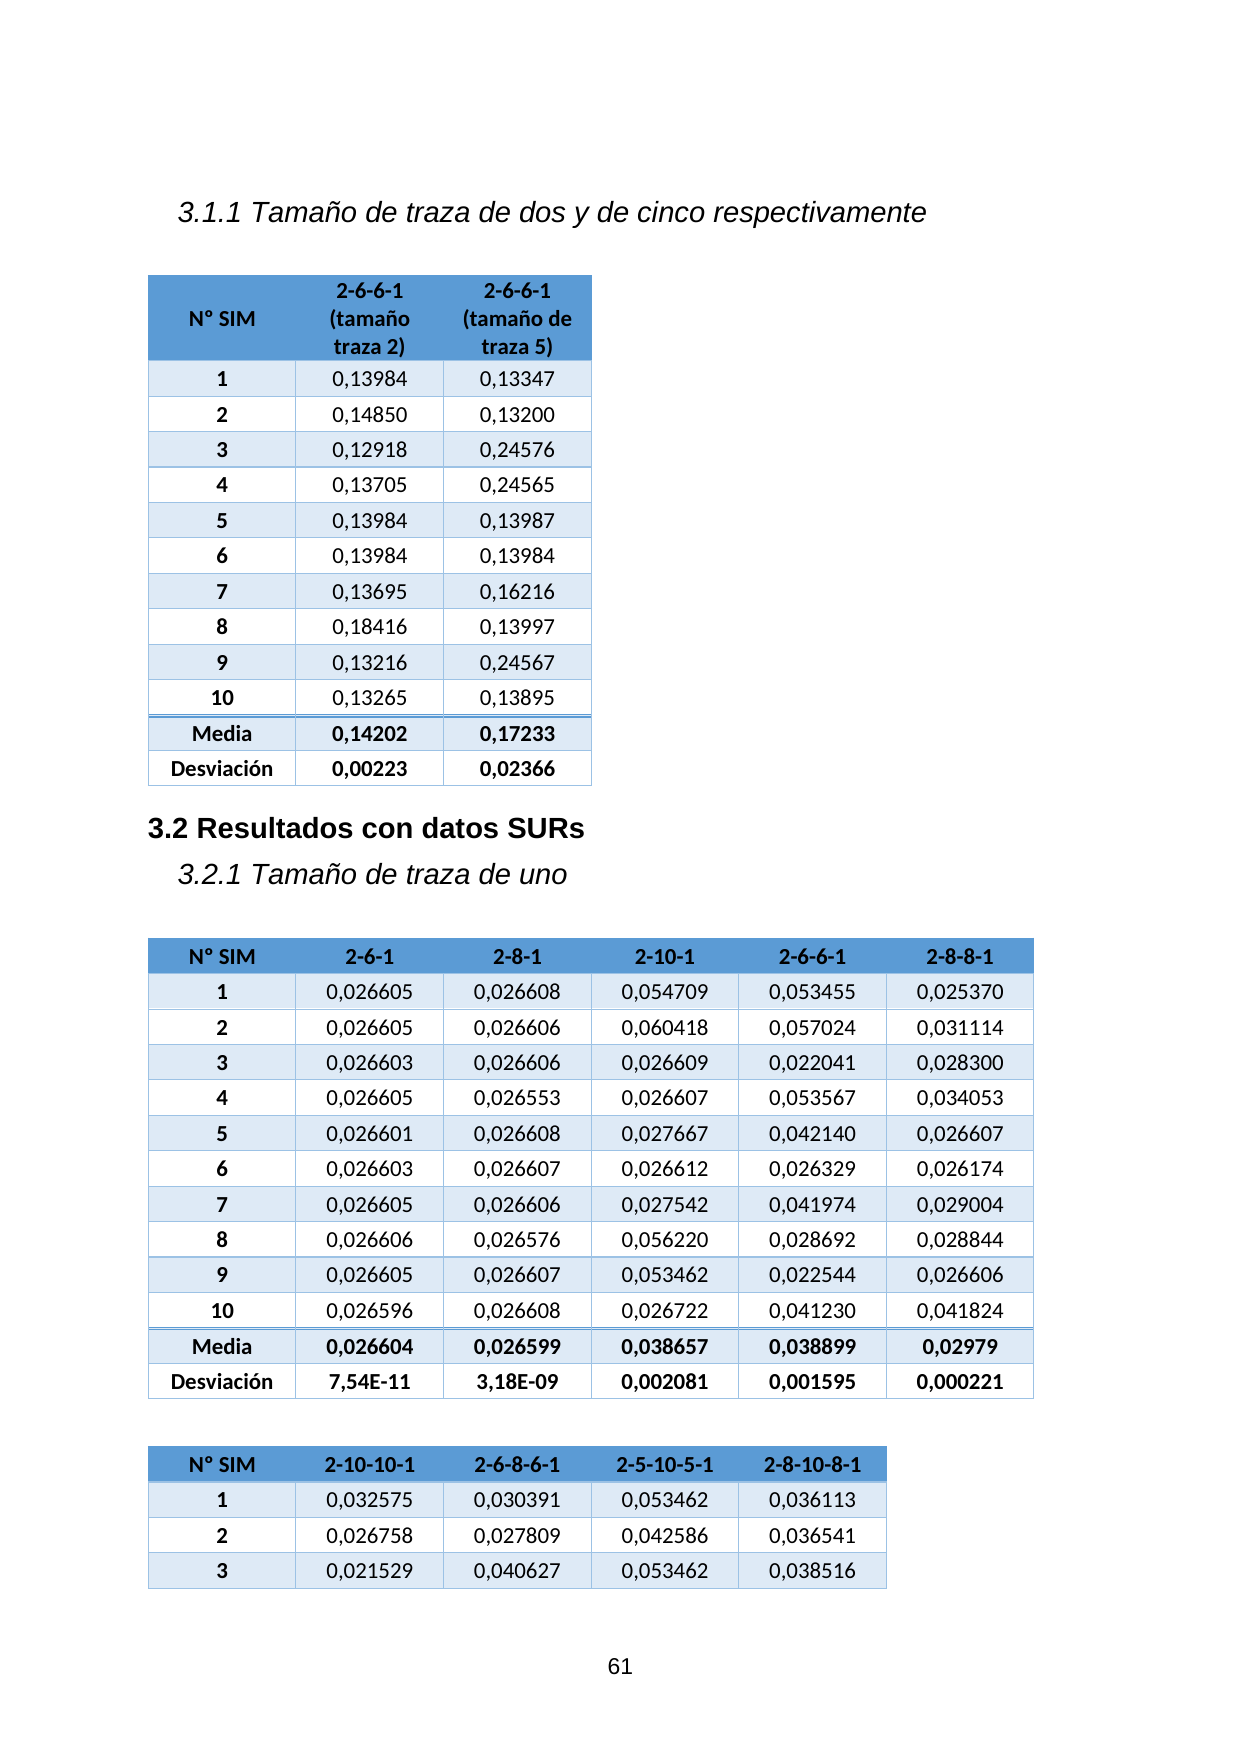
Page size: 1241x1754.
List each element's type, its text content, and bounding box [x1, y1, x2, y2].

table_cell 6 [149, 1151, 295, 1186]
table_cell 1 [149, 1483, 295, 1517]
table_cell 0,002081 [592, 1364, 738, 1398]
table_cell Desviación [149, 751, 295, 785]
table_cell 0,02979 [887, 1330, 1033, 1363]
table_cell 0,031114 [887, 1010, 1033, 1044]
table_cell 3 [149, 432, 295, 466]
table_cell 0,027809 [444, 1518, 591, 1552]
table_cell 2 [149, 397, 295, 431]
table_cell 0,022544 [739, 1258, 886, 1292]
table_cell 0,060418 [592, 1010, 738, 1044]
table_cell 0,13705 [296, 468, 443, 502]
table_cell 8 [149, 609, 295, 643]
table_cell 0,028300 [887, 1045, 1033, 1079]
table_cell 0,041824 [888, 1294, 1032, 1327]
subtitle Tamaño de traza de dos y de cinco respectivamente [177, 194, 1092, 228]
table_cell 6 [149, 538, 295, 573]
table_cell 0,026601 [296, 1116, 443, 1150]
table_cell 0,026608 [444, 974, 591, 1008]
table_header 2-6-6-1 (tamaño de traza 5) [444, 276, 591, 360]
table_header 2-10-1 [592, 939, 738, 973]
table_cell 0,028692 [739, 1222, 886, 1256]
table_cell 0,026576 [444, 1222, 591, 1256]
table_cell 0,13984 [444, 538, 591, 573]
table_cell 0,13216 [296, 645, 443, 679]
table_cell 0,026605 [296, 1258, 443, 1292]
table_cell 0,053462 [592, 1483, 738, 1517]
table_cell 0,026606 [444, 1187, 591, 1221]
table_cell 0,026758 [296, 1518, 443, 1552]
table_cell 0,026607 [592, 1080, 738, 1115]
table_cell 0,041974 [739, 1187, 886, 1221]
table_cell 0,036541 [739, 1518, 886, 1552]
table_cell 3,18E-09 [444, 1364, 591, 1398]
table_cell 10 [149, 1293, 295, 1327]
table_cell 0,026606 [444, 1010, 591, 1044]
table_header Nº SIM [149, 1447, 295, 1481]
table_cell 0,13347 [444, 361, 591, 396]
table_cell 0,13695 [296, 574, 443, 608]
table_cell 0,040627 [444, 1553, 591, 1588]
table_cell 0,026596 [296, 1293, 443, 1327]
table_cell 5 [149, 1116, 295, 1150]
table_cell 0,026606 [296, 1222, 443, 1256]
table_cell 0,038899 [739, 1330, 886, 1363]
table_cell 0,13895 [444, 680, 591, 714]
table_cell 0,13987 [444, 503, 591, 537]
table_cell 0,026553 [444, 1080, 591, 1115]
table_cell 9 [149, 645, 295, 679]
table_cell 0,022041 [739, 1045, 886, 1079]
table_cell 0,000221 [887, 1364, 1033, 1398]
table_cell 0,053462 [592, 1258, 738, 1292]
table_cell 4 [149, 468, 295, 502]
table_cell 0,00223 [296, 751, 443, 785]
table_cell 0,026606 [887, 1258, 1033, 1292]
table_cell 0,026605 [296, 1010, 443, 1044]
table_cell 0,18416 [296, 609, 443, 643]
table_cell 0,030391 [444, 1483, 591, 1517]
table_cell 0,054709 [592, 974, 738, 1008]
table_header 2-6-8-6-1 [444, 1447, 591, 1481]
table_cell 0,026605 [296, 1187, 443, 1221]
table_cell 0,026607 [444, 1258, 591, 1292]
table_cell 0,026612 [592, 1151, 738, 1186]
table_cell 7,54E-11 [296, 1364, 443, 1398]
table_cell 0,028844 [887, 1222, 1033, 1256]
table_cell 0,24567 [444, 645, 591, 679]
table_cell 0,026605 [296, 1080, 443, 1115]
table_cell 2 [149, 1518, 295, 1552]
table_cell 0,027667 [592, 1116, 738, 1150]
table_cell 0,001595 [739, 1364, 886, 1398]
table_cell 0,13984 [296, 361, 443, 396]
table_cell 1 [149, 361, 295, 396]
table_cell 0,053462 [592, 1553, 738, 1588]
table_cell 0,056220 [592, 1222, 738, 1256]
table_cell 0,041230 [739, 1293, 886, 1327]
table_cell Desviación [149, 1364, 295, 1398]
table_cell 0,026603 [296, 1045, 443, 1079]
table_cell Media [149, 1330, 295, 1363]
table_cell 0,13984 [296, 538, 443, 573]
table_cell 0,032575 [296, 1483, 443, 1517]
table_cell 9 [149, 1258, 295, 1292]
table_cell 1 [149, 974, 295, 1008]
table_cell 0,026604 [296, 1330, 443, 1363]
table_cell 7 [149, 574, 295, 608]
table_cell 0,026607 [444, 1151, 591, 1186]
table_cell 0,026607 [887, 1116, 1033, 1150]
table_cell 0,13984 [296, 503, 443, 537]
table_cell 0,026329 [739, 1151, 886, 1186]
table_header 2-6-1 [296, 939, 443, 973]
table_cell 0,026603 [296, 1151, 443, 1186]
table_cell 0,14202 [296, 718, 443, 750]
table_header 2-10-10-1 [296, 1447, 443, 1481]
table_cell 0,24576 [444, 432, 591, 466]
table_cell 0,027542 [592, 1187, 738, 1221]
table_cell 0,036113 [739, 1483, 886, 1517]
subtitle Resultados con datos SURs [148, 811, 1092, 845]
table_cell 0,026609 [592, 1045, 738, 1079]
table_cell 0,026608 [444, 1116, 591, 1150]
table_cell 0,026605 [296, 974, 443, 1008]
table_cell 3 [149, 1553, 295, 1588]
table_cell 0,12918 [296, 432, 443, 466]
table_cell 0,13997 [444, 609, 591, 643]
table_cell 0,02366 [444, 751, 591, 785]
table_cell 0,026599 [444, 1330, 591, 1363]
table_cell 0,16216 [444, 574, 591, 608]
table_cell 0,17233 [444, 718, 591, 750]
table_header 2-8-1 [444, 939, 591, 973]
table_cell 0,053567 [739, 1080, 886, 1115]
table_cell 4 [149, 1080, 295, 1115]
table_cell 0,057024 [739, 1010, 886, 1044]
table_cell 10 [149, 680, 295, 714]
table_cell 0,026606 [444, 1045, 591, 1079]
table_cell 0,026608 [444, 1293, 591, 1327]
table_header Nº SIM [149, 939, 295, 973]
table_cell 0,053455 [739, 974, 886, 1008]
table_cell 3 [149, 1045, 295, 1079]
table_cell 0,038657 [592, 1330, 738, 1363]
table_header 2-6-6-1 [739, 939, 886, 973]
table_cell 8 [149, 1222, 295, 1256]
subtitle Tamaño de traza de uno [177, 857, 1092, 891]
table_header 2-8-8-1 [887, 939, 1033, 973]
table_header Nº SIM [149, 276, 295, 360]
table_cell 0,029004 [887, 1187, 1033, 1221]
table_cell 0,038516 [739, 1553, 886, 1588]
table_cell 0,042140 [739, 1116, 886, 1150]
table_header 2-5-10-5-1 [592, 1447, 738, 1481]
table_cell Media [149, 718, 295, 750]
table_cell 0,042586 [592, 1518, 738, 1552]
table_cell 7 [149, 1187, 295, 1221]
table_cell 5 [149, 503, 295, 537]
table_cell 0,026722 [592, 1293, 738, 1327]
table_header 2-8-10-8-1 [739, 1447, 886, 1481]
table_cell 0,24565 [444, 468, 591, 502]
table_cell 0,13200 [444, 397, 591, 431]
table_header 2-6-6-1 (tamaño traza 2) [296, 276, 443, 360]
table_cell 0,025370 [887, 974, 1033, 1008]
table_cell 0,034053 [887, 1080, 1033, 1115]
table_cell 0,021529 [296, 1553, 443, 1588]
table_cell 0,13265 [296, 680, 443, 714]
table_cell 2 [149, 1010, 295, 1044]
table_cell 0,14850 [296, 397, 443, 431]
table_cell 0,026174 [887, 1151, 1033, 1186]
